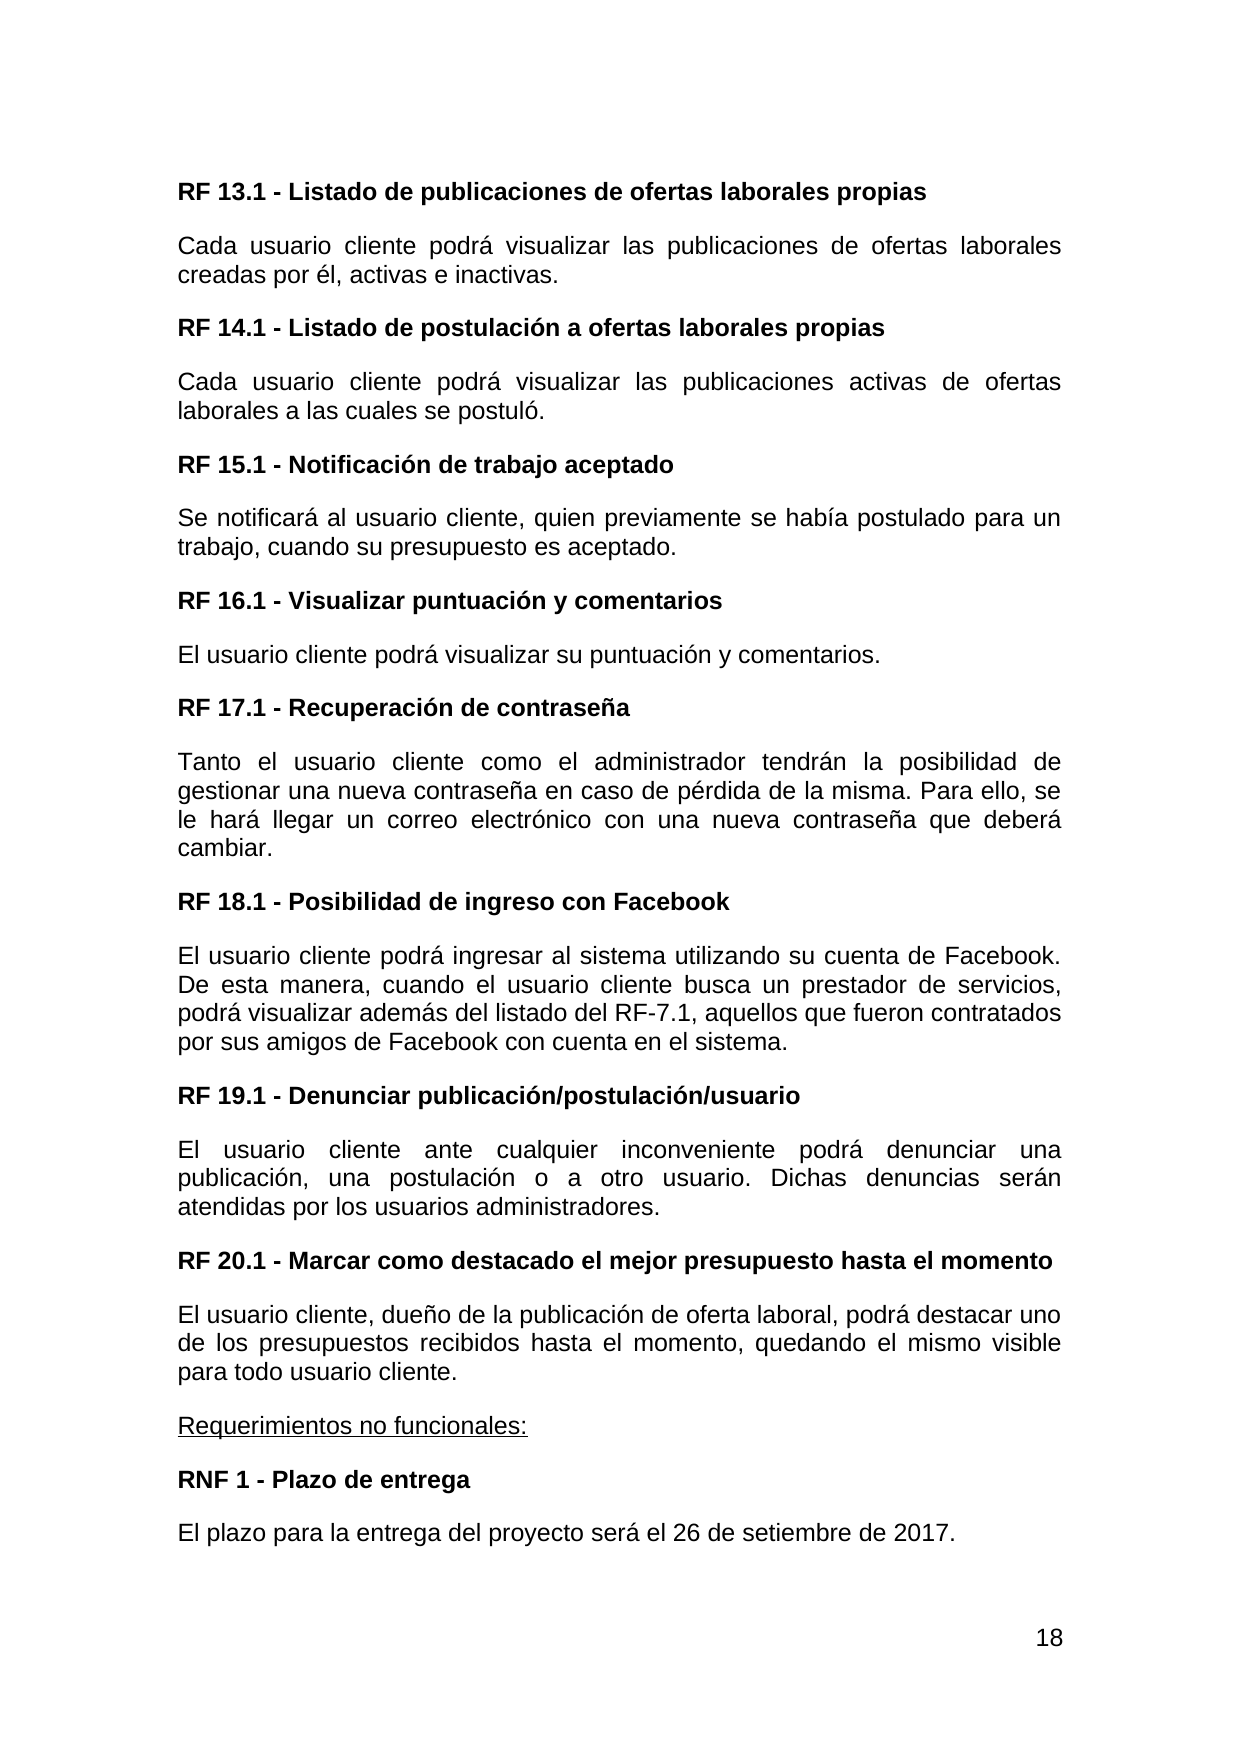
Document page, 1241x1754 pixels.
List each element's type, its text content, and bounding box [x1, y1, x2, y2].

text RF 17.1 - Recuperación de contraseña [177, 693, 1063, 722]
text RF 15.1 - Notificación de trabajo aceptado [177, 450, 1063, 478]
text RF 18.1 - Posibilidad de ingreso con Facebook [177, 887, 1063, 916]
text Tanto el usuario cliente como el administrador tendrán la posibilidad de gestionar una nueva contraseña en caso de pérdida de la misma. Para ello, se le hará llegar un correo electrónico con una nueva contraseña que deberá cambiar. [177, 747, 1063, 862]
text Requerimientos no funcionales: [177, 1411, 1063, 1440]
text El usuario cliente, dueño de la publicación de oferta laboral, podrá destacar uno de los presupuestos recibidos hasta el momento, quedando el mismo visible para todo usuario cliente. [177, 1300, 1063, 1386]
text RF 16.1 - Visualizar puntuación y comentarios [177, 586, 1063, 615]
text Cada usuario cliente podrá visualizar las publicaciones de ofertas laborales creadas por él, activas e inactivas. [177, 231, 1063, 288]
text El usuario cliente podrá ingresar al sistema utilizando su cuenta de Facebook. De esta manera, cuando el usuario cliente busca un prestador de servicios, podrá visualizar además del listado del RF-7.1, aquellos que fueron contratados por sus amigos de Facebook con cuenta en el sistema. [177, 941, 1063, 1056]
text El usuario cliente podrá visualizar su puntuación y comentarios. [177, 640, 1063, 668]
text RF 20.1 - Marcar como destacado el mejor presupuesto hasta el momento [177, 1246, 1063, 1275]
text RNF 1 - Plazo de entrega [177, 1465, 1063, 1493]
text RF 19.1 - Denunciar publicación/postulación/usuario [177, 1081, 1063, 1110]
text El plazo para la entrega del proyecto será el 26 de setiembre de 2017. [177, 1518, 1063, 1547]
text RF 13.1 - Listado de publicaciones de ofertas laborales propias [177, 177, 1063, 206]
text Se notificará al usuario cliente, quien previamente se había postulado para un trabajo, cuando su presupuesto es aceptado. [177, 503, 1063, 561]
text Cada usuario cliente podrá visualizar las publicaciones activas de ofertas laborales a las cuales se postuló. [177, 367, 1063, 425]
text El usuario cliente ante cualquier inconveniente podrá denunciar una publicación, una postulación o a otro usuario. Dichas denuncias serán atendidas por los usuarios administradores. [177, 1135, 1063, 1221]
text RF 14.1 - Listado de postulación a ofertas laborales propias [177, 313, 1063, 342]
